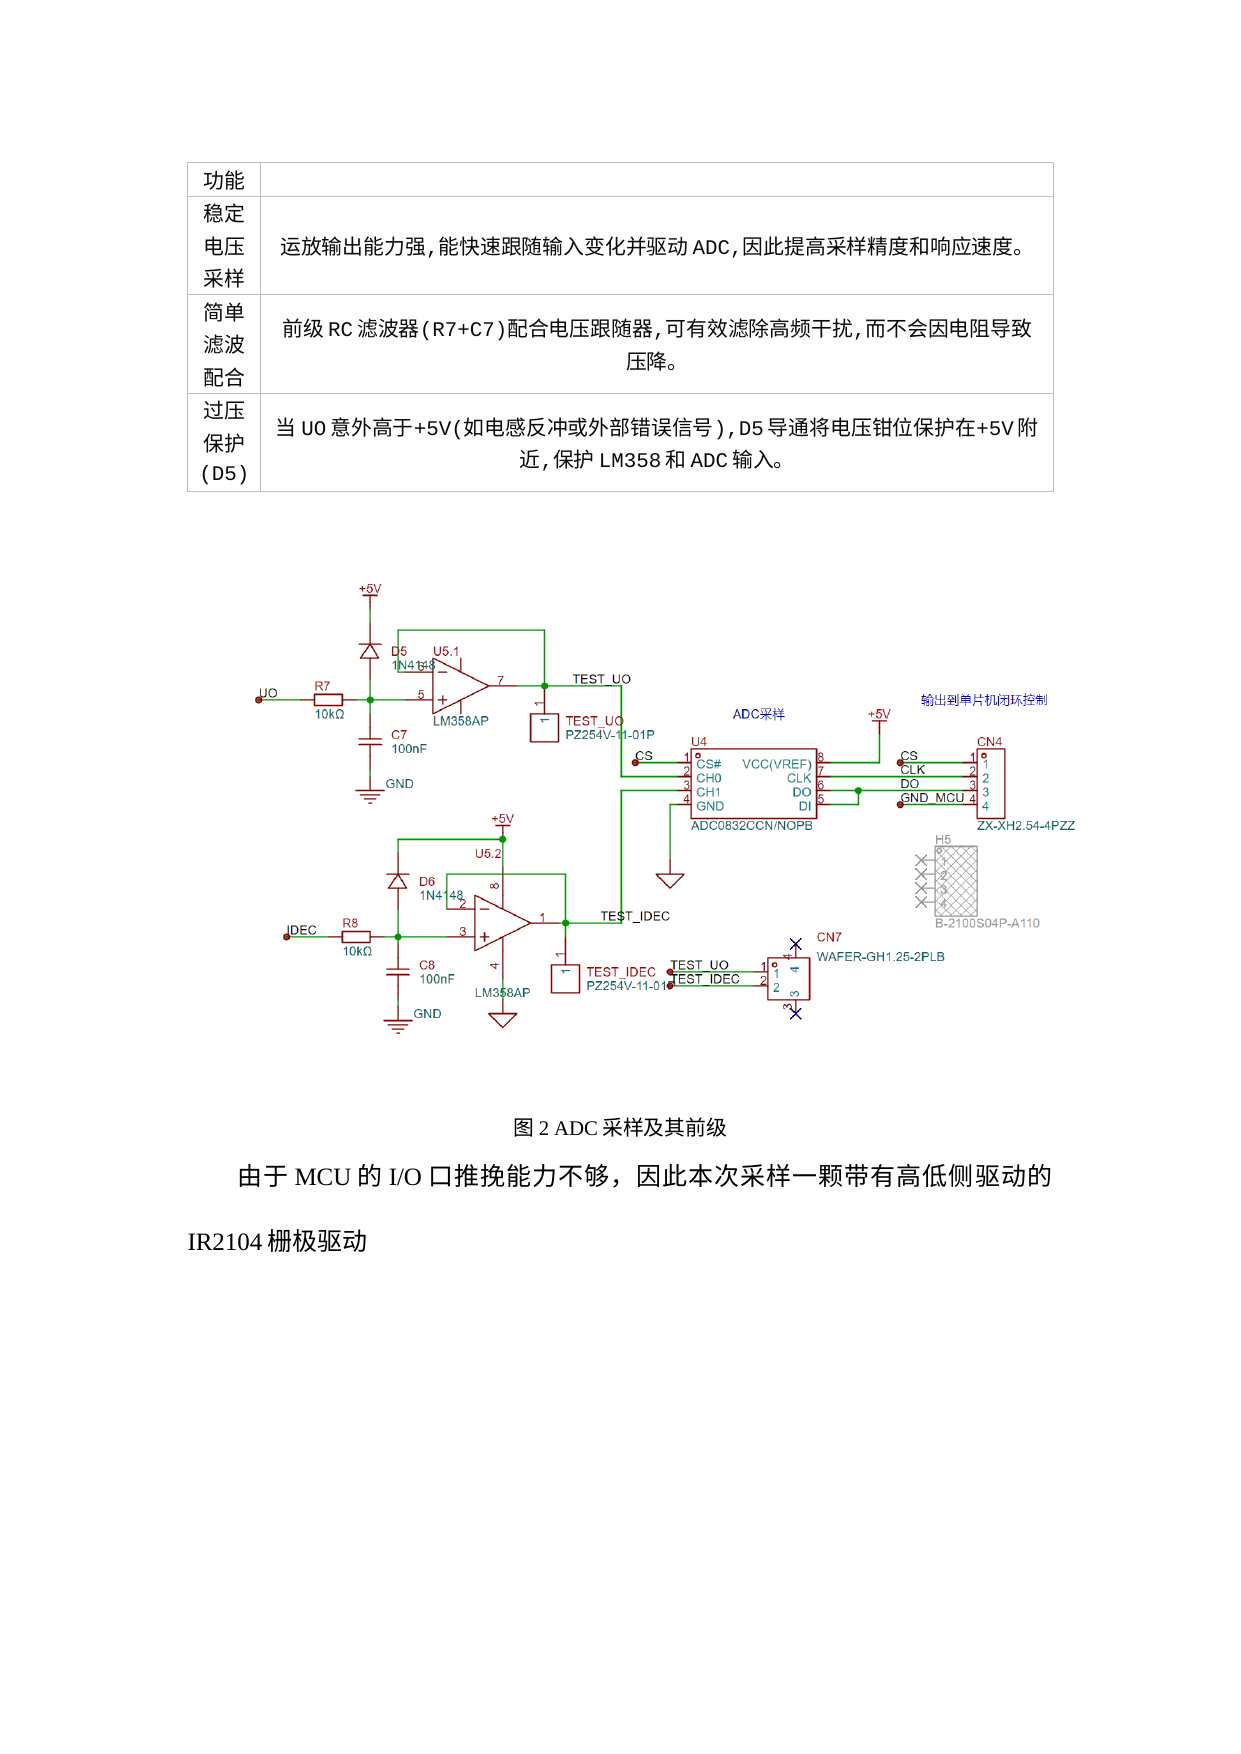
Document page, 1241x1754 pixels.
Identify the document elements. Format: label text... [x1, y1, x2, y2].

text 由于MCU的I/O口推挽能力不够，因此本次采样一颗带有高低侧驱动的IR2104栅极驱动 [187, 1142, 1053, 1272]
table_cell 稳定电压采样 [188, 197, 260, 294]
text 图 2 ADC采样及其前级 [187, 1110, 1053, 1142]
table_cell 前级RC滤波器(R7+C7)配合电压跟随器,可有效滤除高频干扰,而不会因电阻导致压降。 [261, 295, 1053, 393]
table_cell 简单滤波配合 [188, 295, 260, 393]
table_cell 当 UO意外高于+5V(如电感反冲或外部错误信号),D5导通将电压钳位保护在+5V附近,保护LM358和ADC输入。 [261, 394, 1053, 491]
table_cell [261, 163, 1053, 196]
table_cell 过压保护(D5) [188, 394, 260, 491]
picture [237, 557, 1103, 1089]
table_cell 隔离功能 [188, 163, 260, 196]
table_cell 运放输出能力强,能快速跟随输入变化并驱动ADC,因此提高采样精度和响应速度。 [261, 197, 1053, 294]
